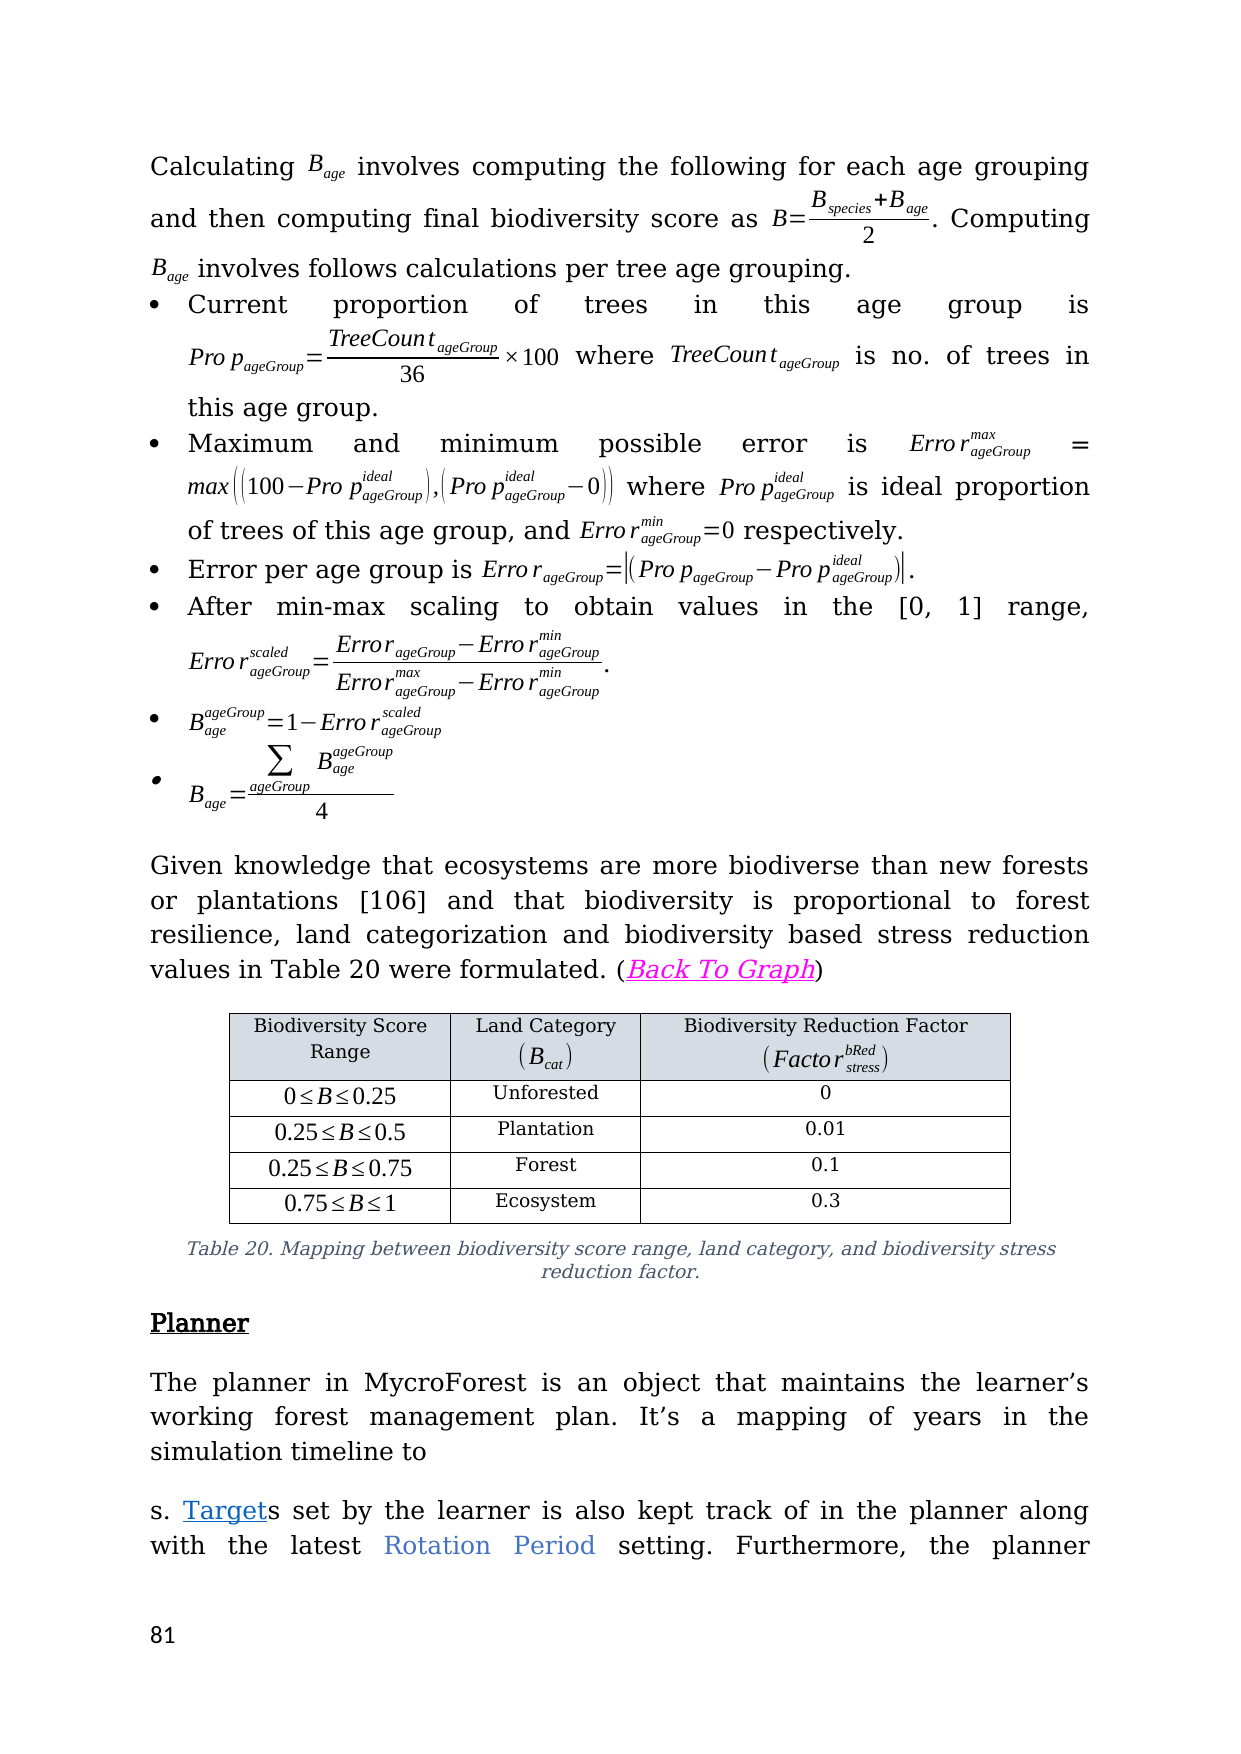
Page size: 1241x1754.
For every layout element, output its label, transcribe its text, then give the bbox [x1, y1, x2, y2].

text Given knowledge that ecosystems are more biodiverse than new forests or plantations [106] and that biodiversity is proportional to forest resilience, land categorization and biodiversity based stress reduction values in Table 20 were formulated. (Back To Graph) [150, 850, 1090, 983]
list Error per age group is . [150, 551, 1090, 586]
table_cell Plantation [451, 1117, 640, 1152]
table_cell 0.1 [641, 1153, 1010, 1187]
table_header Land Category [451, 1014, 640, 1080]
text The planner in MycroForest is an object that maintains the learner’s working forest management plan. It’s a mapping of years in the simulation timeline to [150, 1366, 1090, 1465]
table_cell [230, 1117, 450, 1152]
list After min-max scaling to obtain values in the [0, 1] range, . [150, 591, 1090, 699]
table_cell Ecosystem [451, 1189, 640, 1223]
table_header Biodiversity Reduction Factor [641, 1014, 1010, 1080]
table_header Biodiversity Score Range [230, 1014, 450, 1080]
table_cell 0 [641, 1081, 1010, 1116]
table_cell Unforested [451, 1081, 640, 1116]
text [150, 1495, 1090, 1559]
table_cell [230, 1189, 450, 1223]
table_cell [230, 1153, 450, 1187]
text Calculating involves computing the following for each age grouping and then computing final biodiversity score as . Computing involves follows calculations per tree age grouping. [150, 150, 1090, 284]
list Current proportion of trees in this age group is where is no. of trees in this age group. [150, 289, 1090, 421]
list Maximum and minimum possible error is = where is ideal proportion of trees of this age group, and respectively. [150, 425, 1090, 547]
subtitle Planner [150, 1307, 1090, 1337]
table_cell Forest [451, 1153, 640, 1187]
table_cell 0.01 [641, 1117, 1010, 1152]
table_cell 0.3 [641, 1189, 1010, 1223]
text Table 20. Mapping between biodiversity score range, land category, and biodiversity stress reduction factor. [150, 1237, 1090, 1282]
table_cell [230, 1081, 450, 1116]
